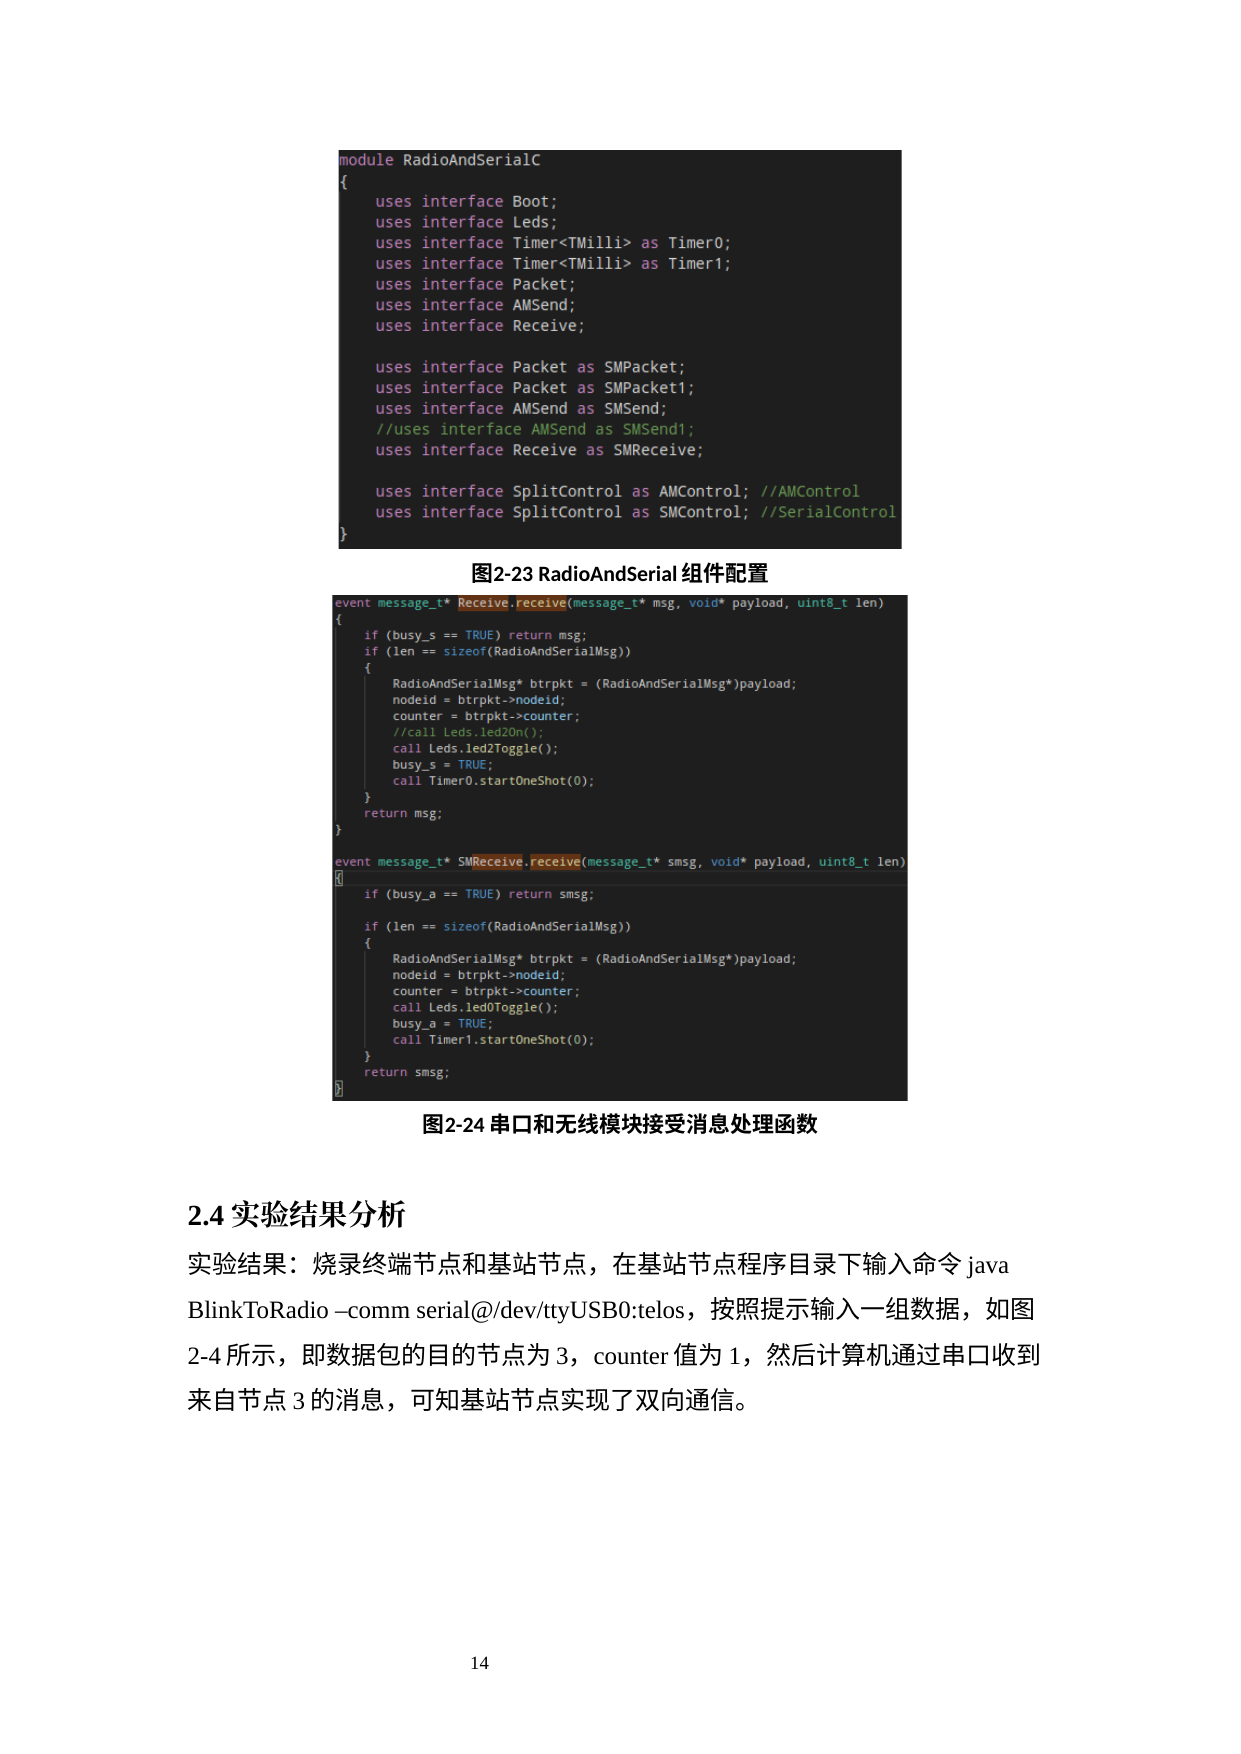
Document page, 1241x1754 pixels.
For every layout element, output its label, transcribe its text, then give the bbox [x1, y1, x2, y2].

subtitle 实验结果分析 [187, 1192, 1053, 1234]
picture [338, 150, 902, 549]
text 实验结果：烧录终端节点和基站节点，在基站节点程序目录下输入命令java BlinkToRadio –comm serial@/dev/ttyUSB0:telos，按照提示输入一组数据，如图2-4所示，即数据包的目的节点为3，counter值为1，然后计算机通过串口收到来自节点3的消息，可知基站节点实现了双向通信。 [187, 1244, 1053, 1417]
picture [332, 595, 908, 1101]
